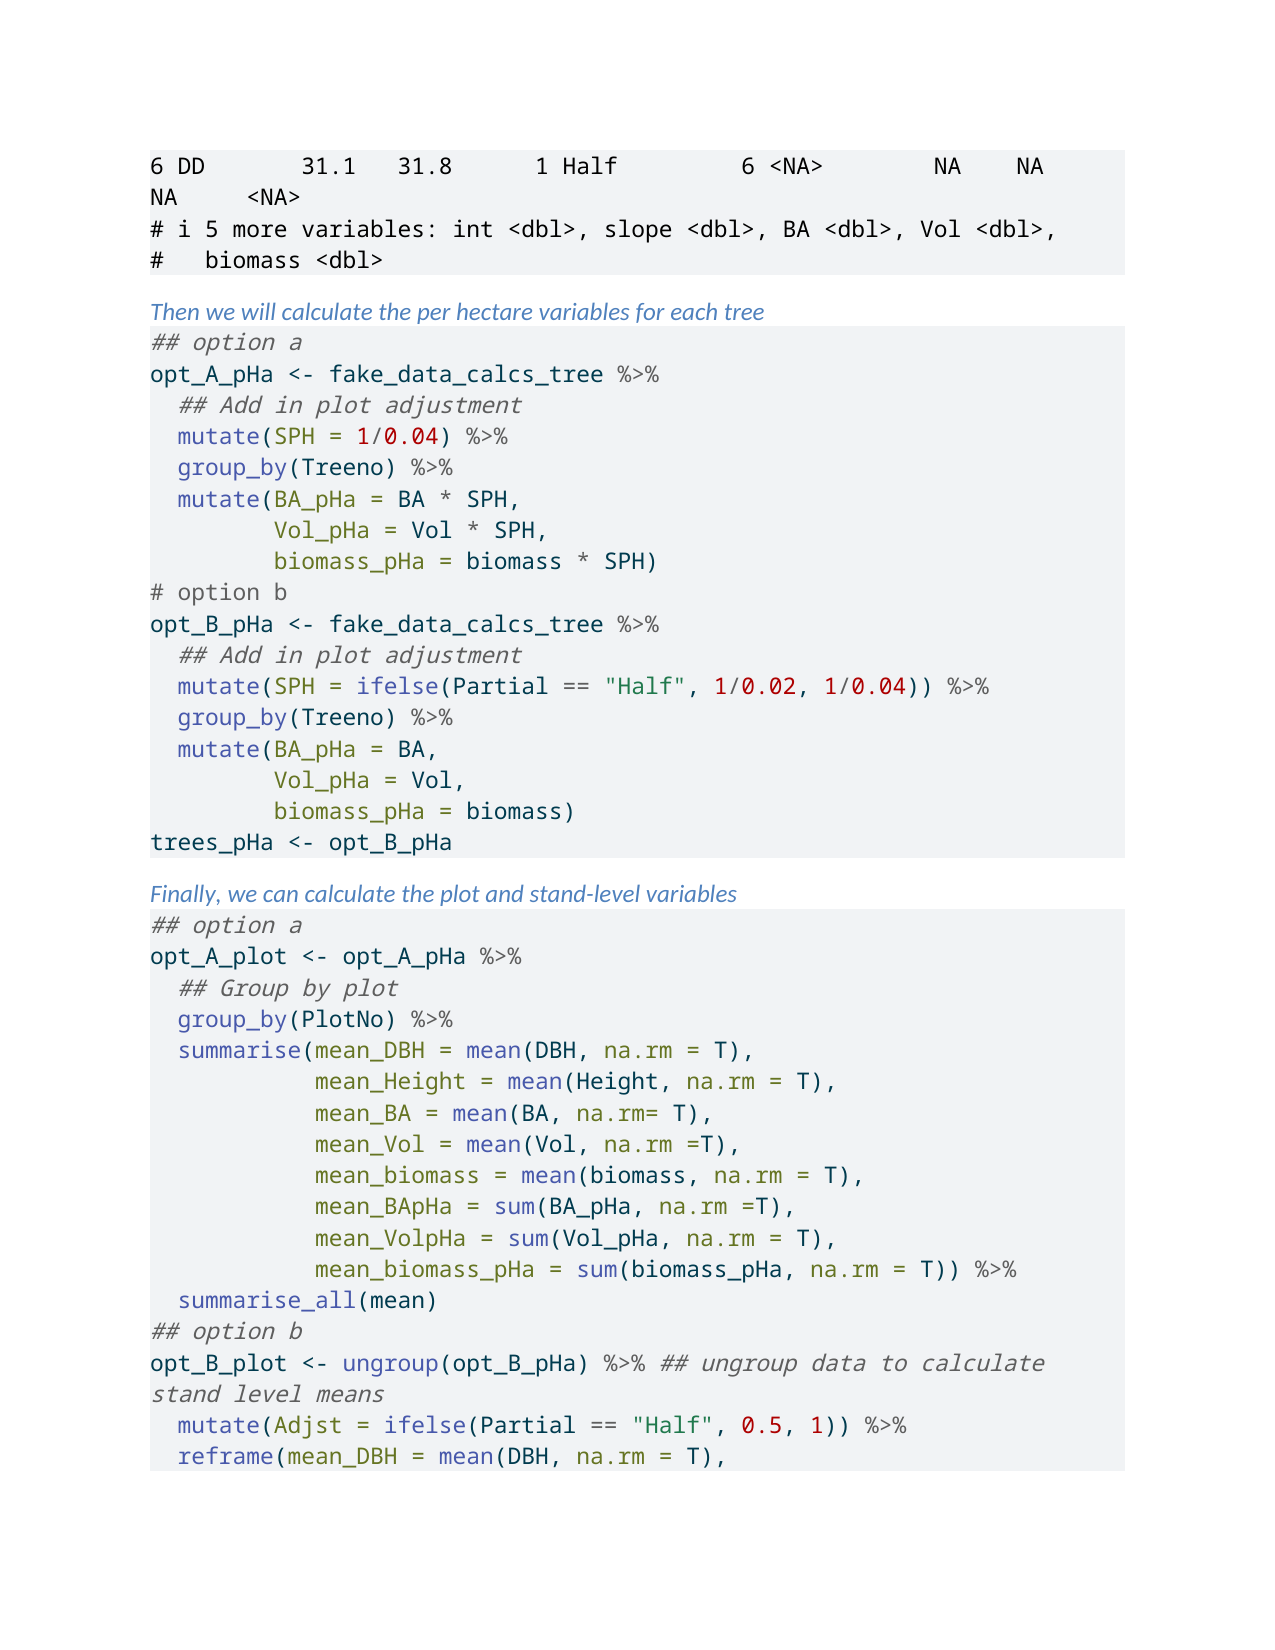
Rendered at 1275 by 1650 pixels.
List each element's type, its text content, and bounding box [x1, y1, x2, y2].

text ## option a opt_A_pHa <- fake_data_calcs_tree %>% ## Add in plot adjustment mutate(SPH = 1/0.04) %>% group_by(Treeno) %>% mutate(BA_pHa = BA * SPH, Vol_pHa = Vol * SPH, biomass_pHa = biomass * SPH) # option b opt_B_pHa <- fake_data_calcs_tree %>% ## Add in plot adjustment mutate(SPH = ifelse(Partial == "Half", 1/0.02, 1/0.04)) %>% group_by(Treeno) %>% mutate(BA_pHa = BA, Vol_pHa = Vol, biomass_pHa = biomass) trees_pHa <- opt_B_pHa [287, 326, 1125, 858]
subtitle Then we will calculate the per hectare variables for each tree [150, 296, 1125, 326]
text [150, 150, 1125, 275]
subtitle Finally, we can calculate the plot and stand-level variables [150, 878, 1125, 909]
